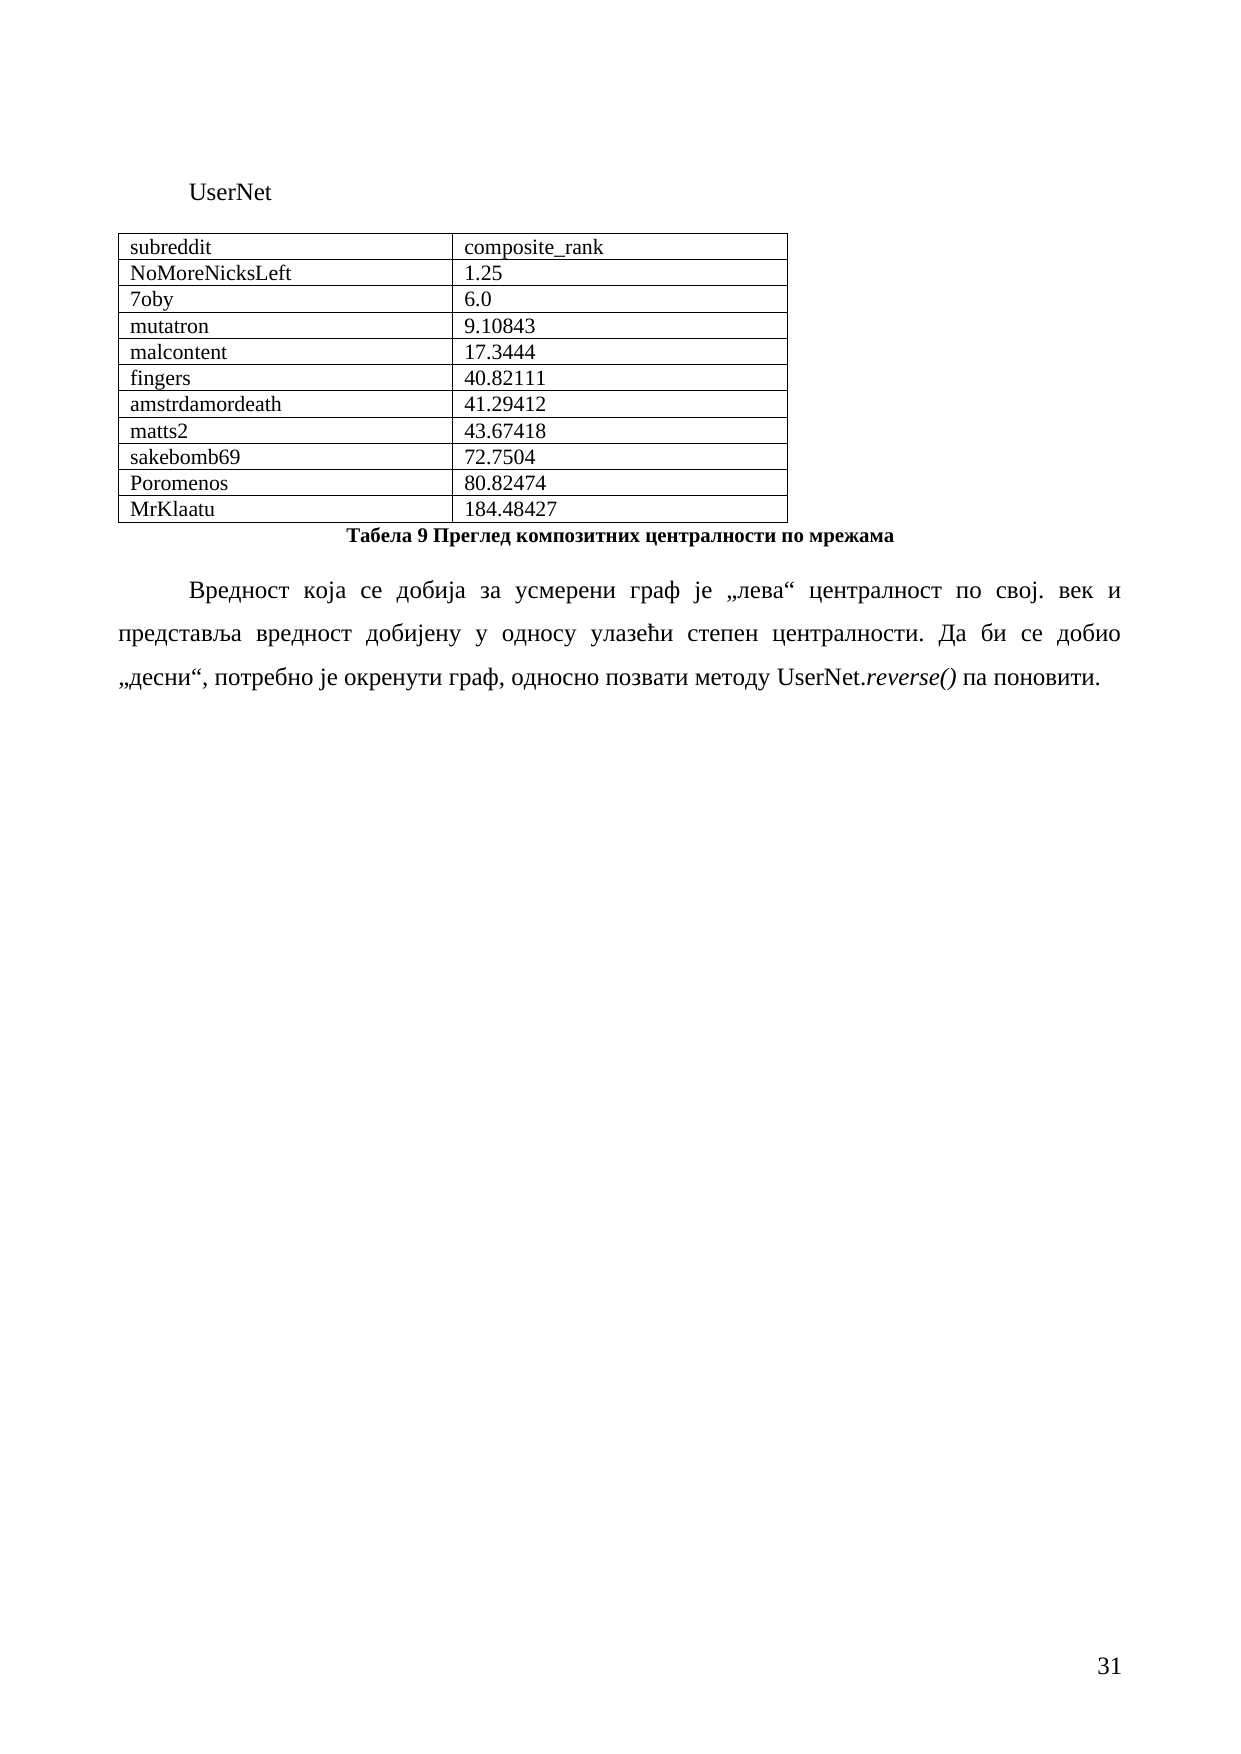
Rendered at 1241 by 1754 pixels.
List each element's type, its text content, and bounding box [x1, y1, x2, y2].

table_cell 43.67418 [453, 418, 787, 443]
table_cell malcontent [119, 339, 452, 364]
text UserNet [118, 177, 1122, 206]
table_cell fingers [119, 365, 452, 390]
table_cell 40.82111 [453, 365, 787, 390]
text Табела 9 Преглед композитних централности по мрежама [118, 523, 1122, 547]
text Вредност која се добија за усмерени граф је „лева“ централност по свој. век и представља вредност добијену у односу улазећи степен централности. Да би се добио „десни“, потребно је окренути граф, односно позвати методу UserNet.reverse() па поновити. [118, 575, 1122, 690]
table_cell mutatron [119, 313, 452, 338]
table_header subreddit [119, 234, 452, 259]
table_header composite_rank [453, 234, 787, 259]
table_cell 17.3444 [453, 339, 787, 364]
table_cell matts2 [119, 418, 452, 443]
table_cell 7oby [119, 286, 452, 312]
table_cell NoMoreNicksLeft [119, 260, 452, 285]
table_cell 184.48427 [453, 496, 787, 522]
table_cell 72.7504 [453, 444, 787, 469]
table_cell 41.29412 [453, 391, 787, 417]
table_cell 1.25 [453, 260, 787, 285]
table_cell 6.0 [453, 286, 787, 312]
table_cell 80.82474 [453, 470, 787, 495]
table_cell sakebomb69 [119, 444, 452, 469]
table_cell 9.10843 [453, 313, 787, 338]
table_cell Poromenos [119, 470, 452, 495]
table_cell amstrdamordeath [119, 391, 452, 417]
table_cell MrKlaatu [119, 496, 452, 522]
